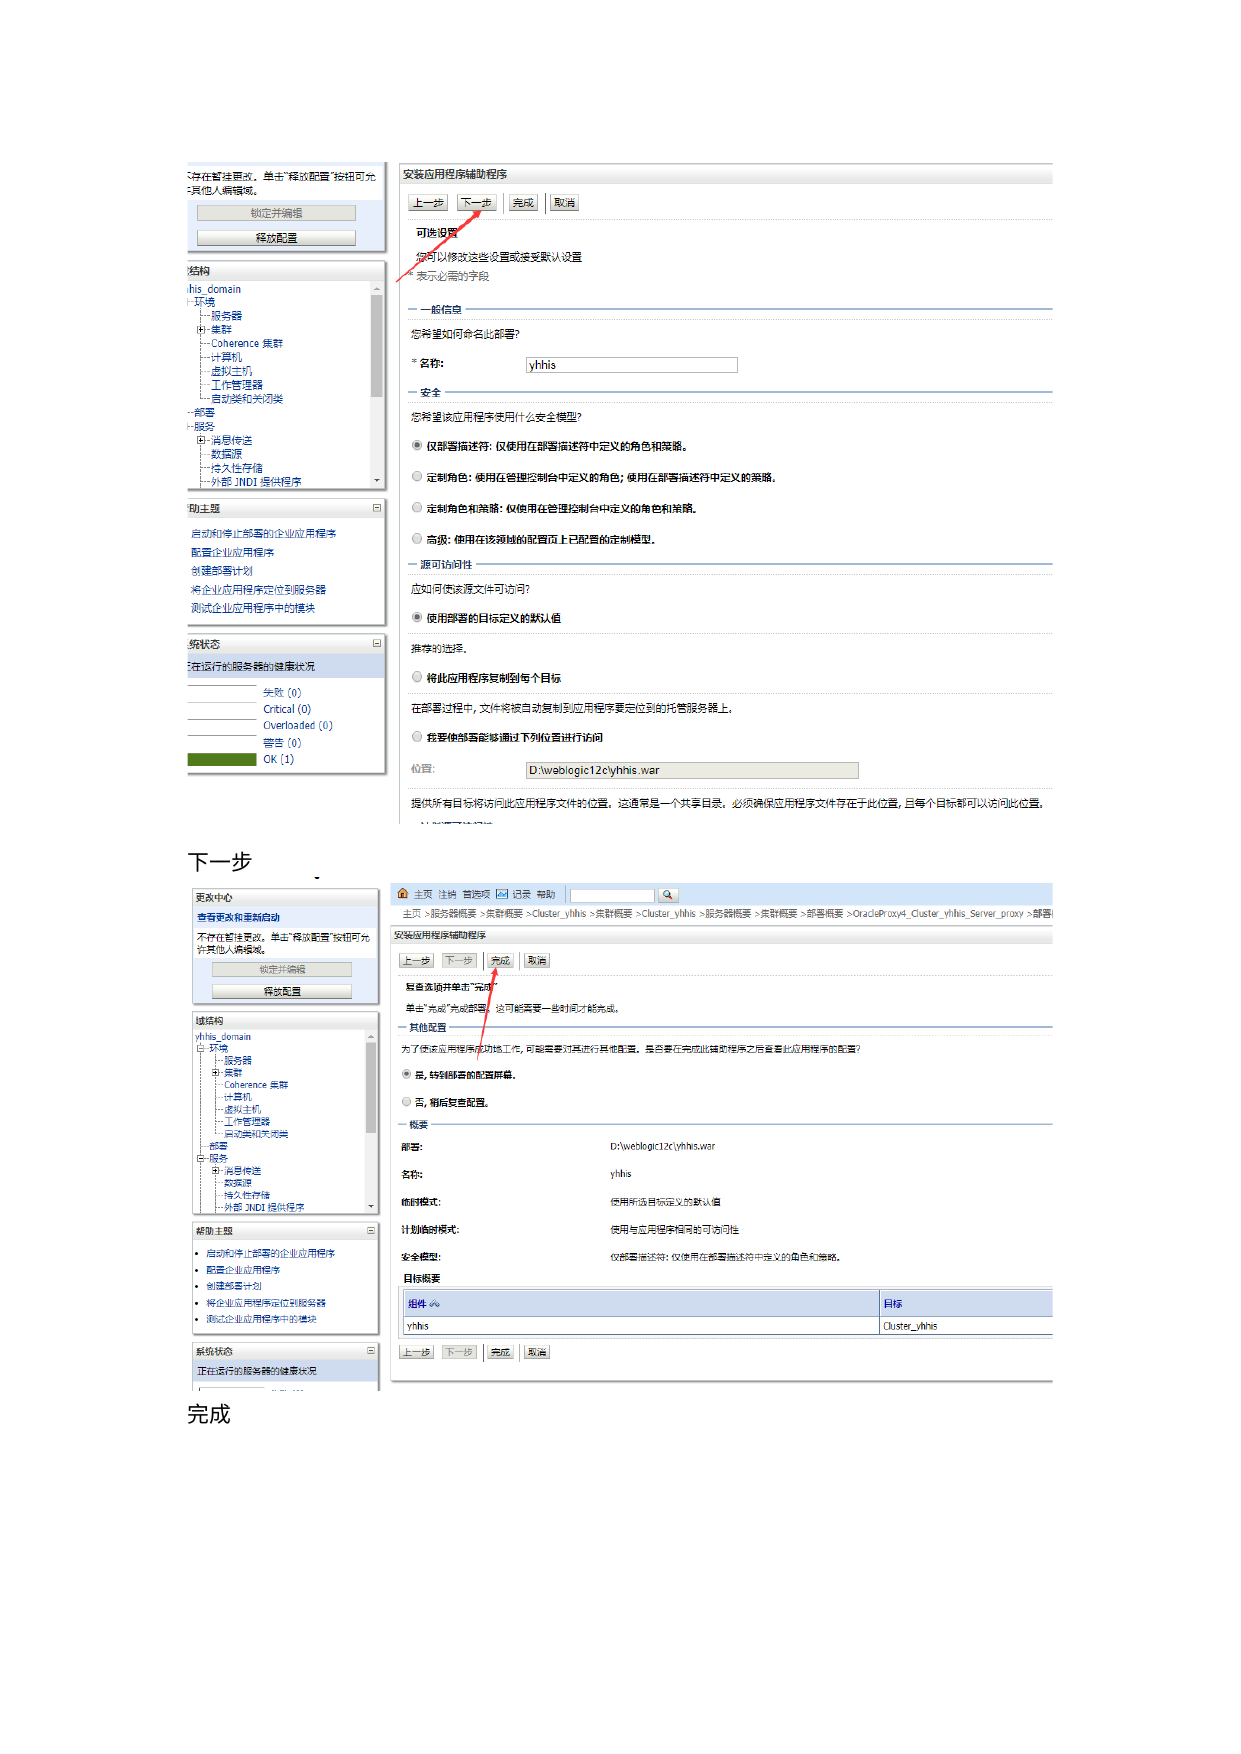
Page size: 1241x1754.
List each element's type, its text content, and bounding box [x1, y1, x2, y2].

picture [187, 877, 1053, 1391]
text 完成 [187, 1397, 1053, 1429]
text 下一步 [187, 844, 1053, 877]
picture [187, 162, 1053, 824]
